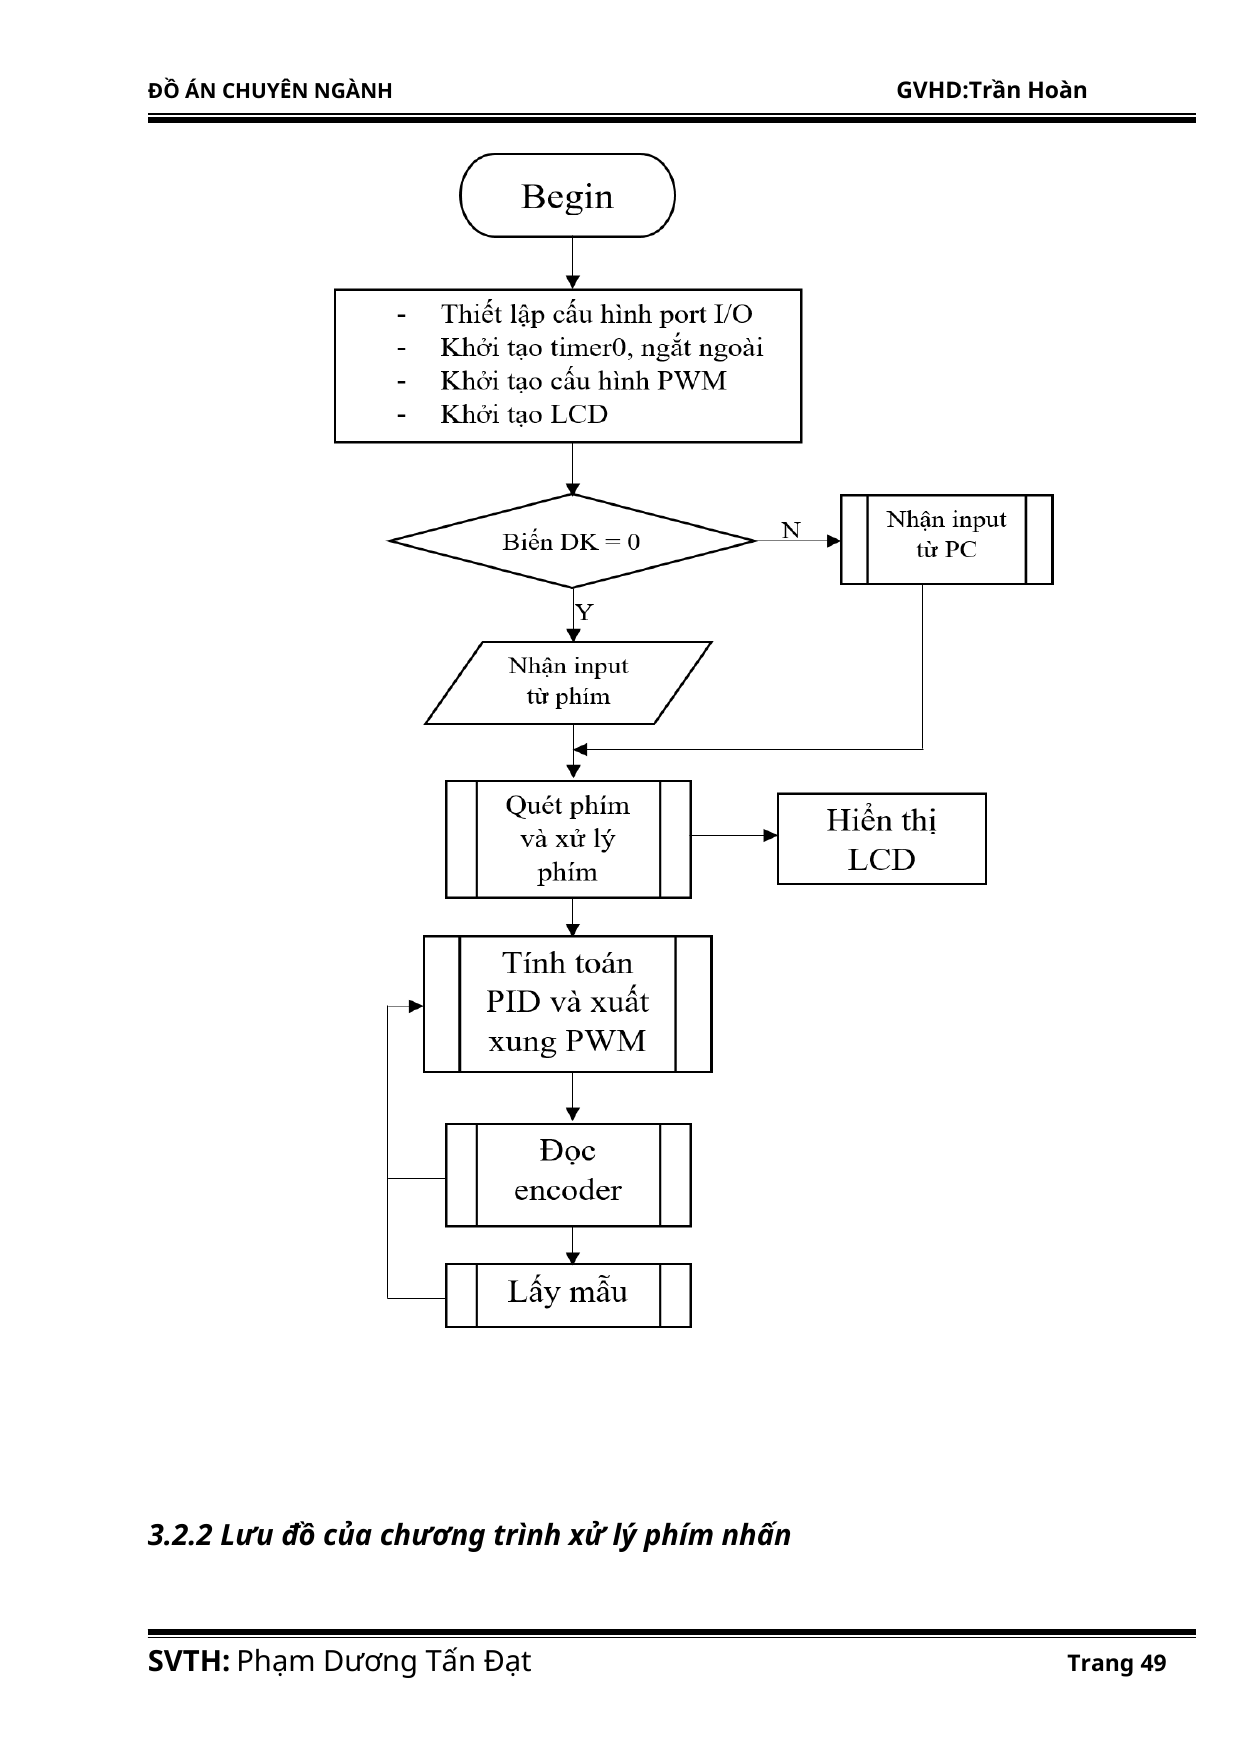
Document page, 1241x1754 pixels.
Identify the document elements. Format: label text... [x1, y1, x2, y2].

text 3.2.2 Lưu đồ của chương trình xử lý phím nhấn [148, 1514, 1196, 1554]
picture [285, 123, 1059, 1331]
